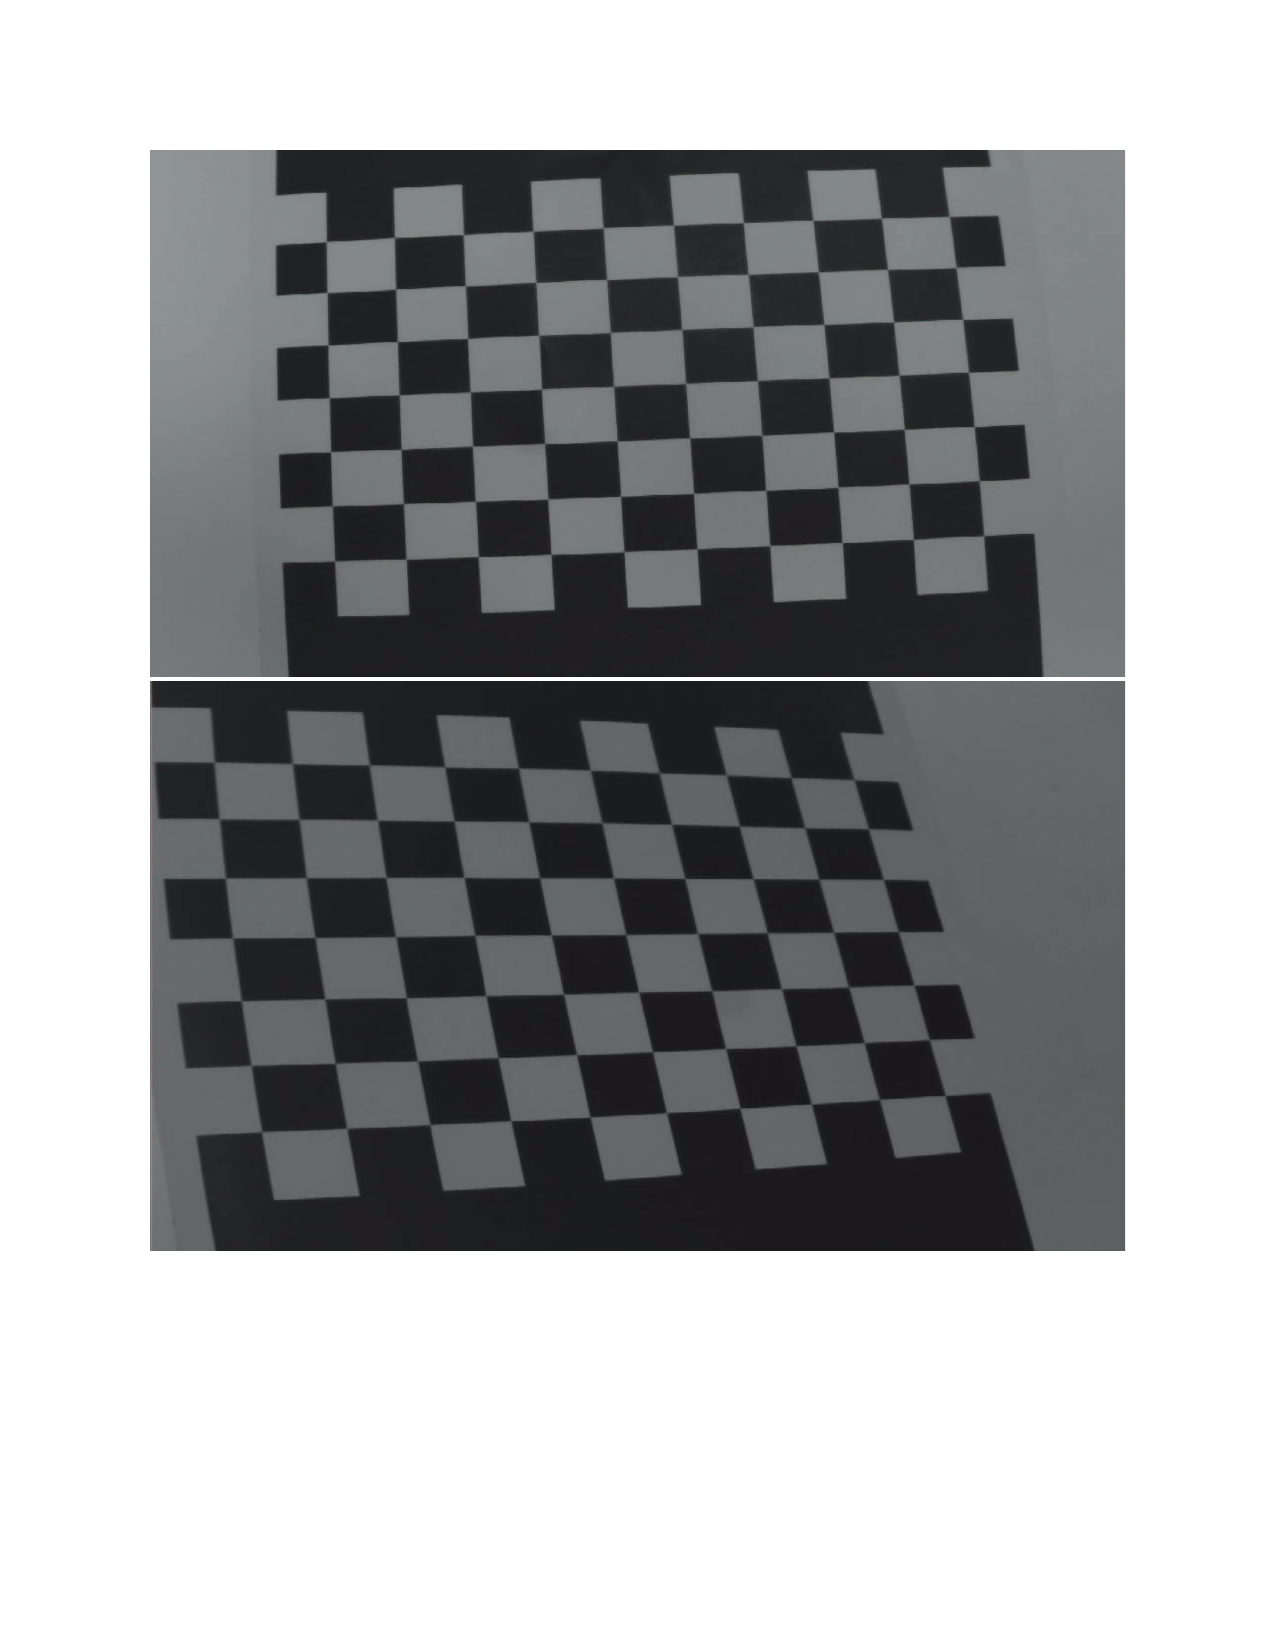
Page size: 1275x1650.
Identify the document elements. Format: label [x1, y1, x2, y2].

picture [150, 150, 1125, 677]
picture [150, 681, 1125, 1251]
